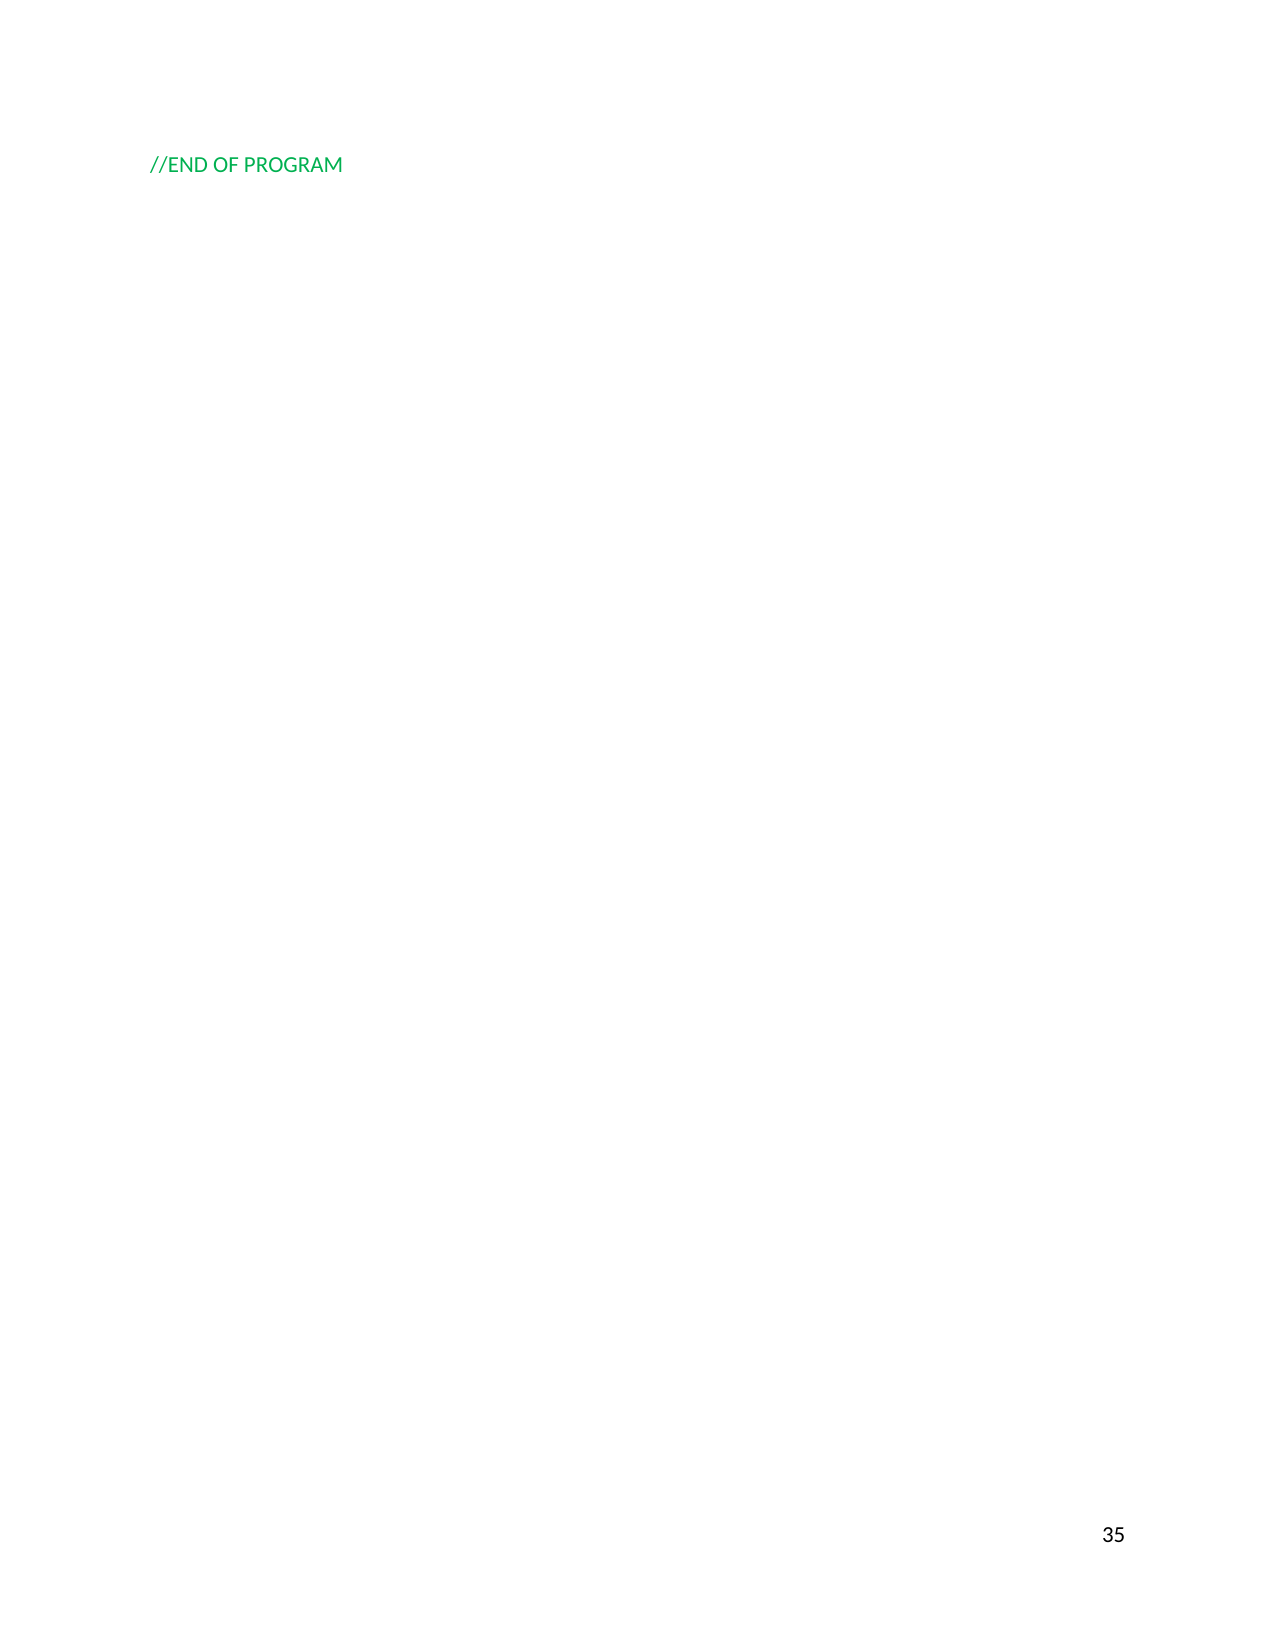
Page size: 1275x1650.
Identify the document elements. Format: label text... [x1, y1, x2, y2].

text //END OF PROGRAM [150, 150, 1125, 178]
